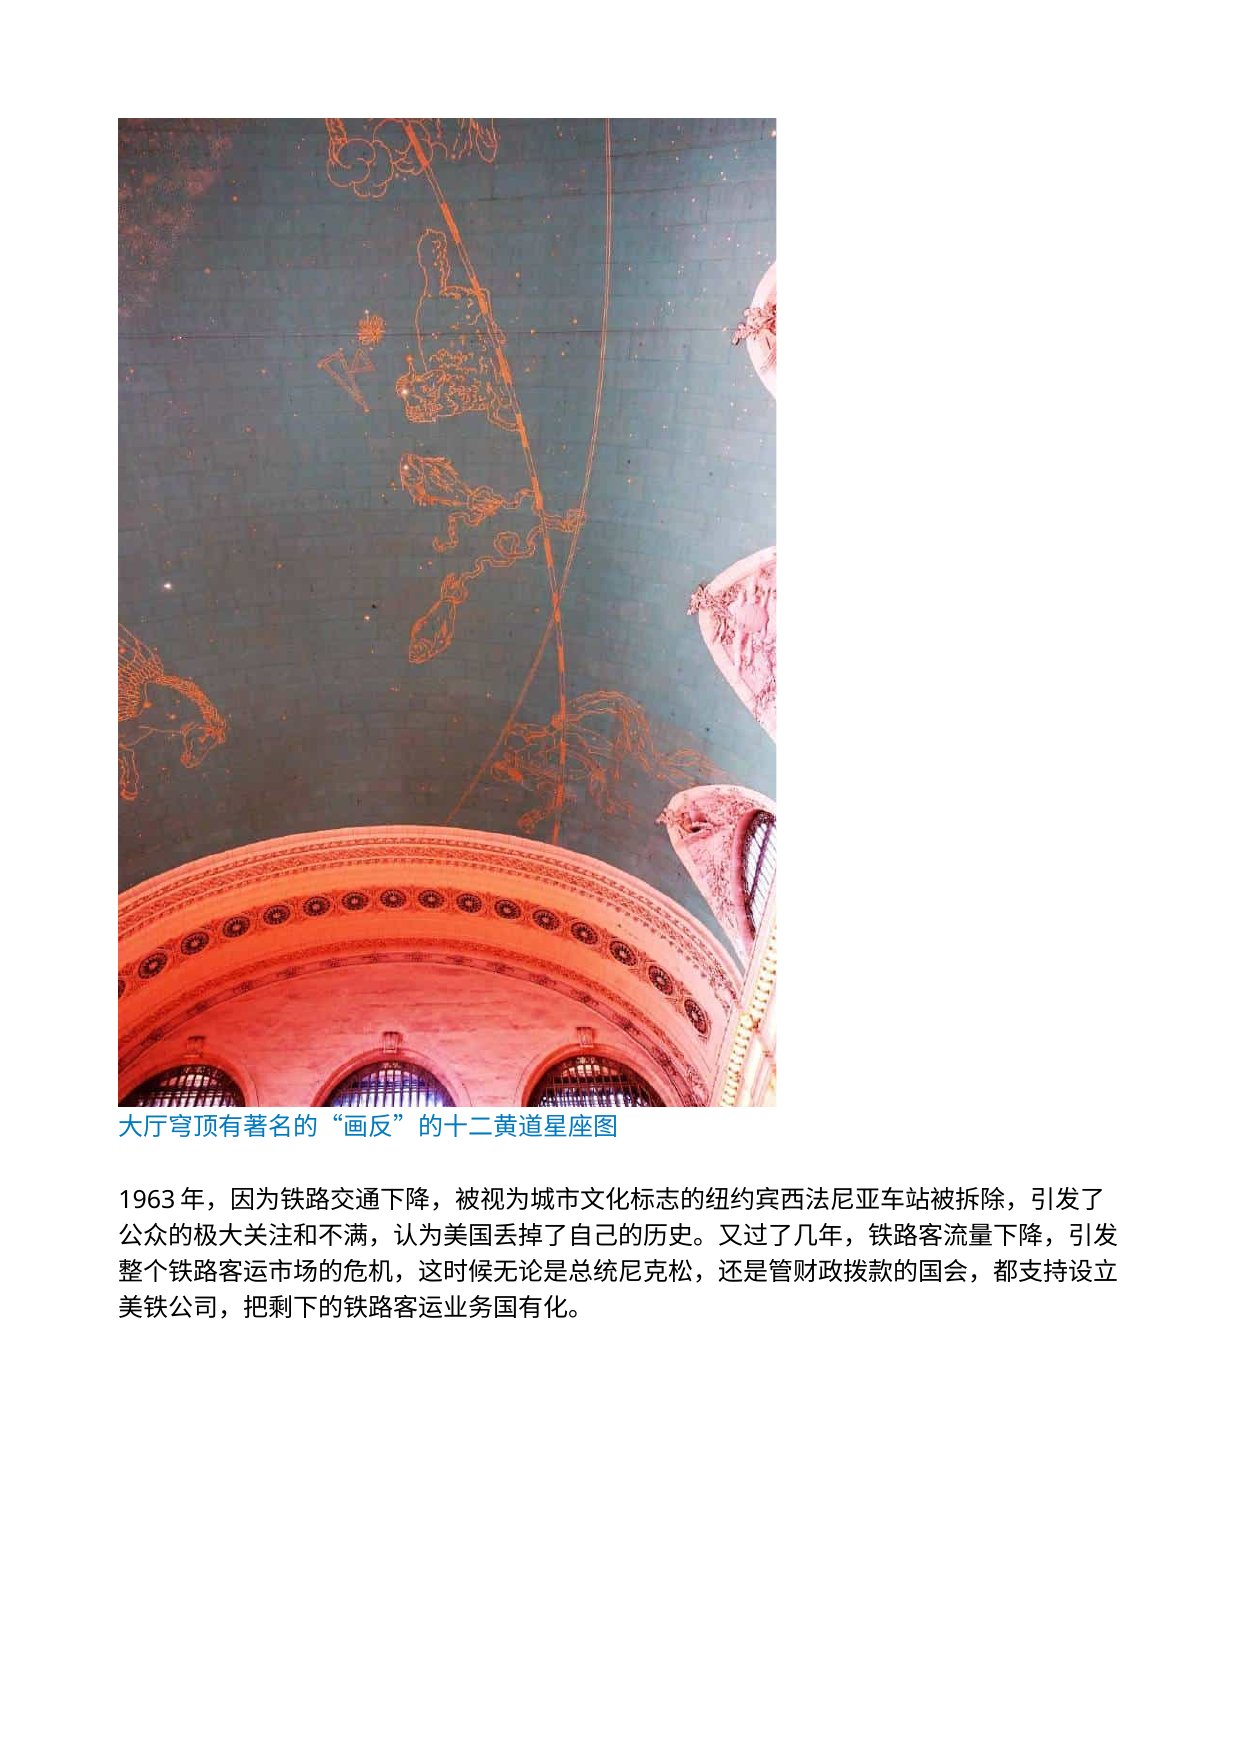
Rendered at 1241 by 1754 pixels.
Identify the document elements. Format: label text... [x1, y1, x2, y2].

text 大厅穹顶有著名的“画反”的十二黄道星座图 [118, 1107, 1122, 1143]
picture [118, 118, 777, 1107]
text 1963年，因为铁路交通下降，被视为城市文化标志的纽约宾西法尼亚车站被拆除，引发了公众的极大关注和不满，认为美国丢掉了自己的历史。又过了几年，铁路客流量下降，引发整个铁路客运市场的危机，这时候无论是总统尼克松，还是管财政拨款的国会，都支持设立美铁公司，把剩下的铁路客运业务国有化。 [118, 1179, 1122, 1324]
